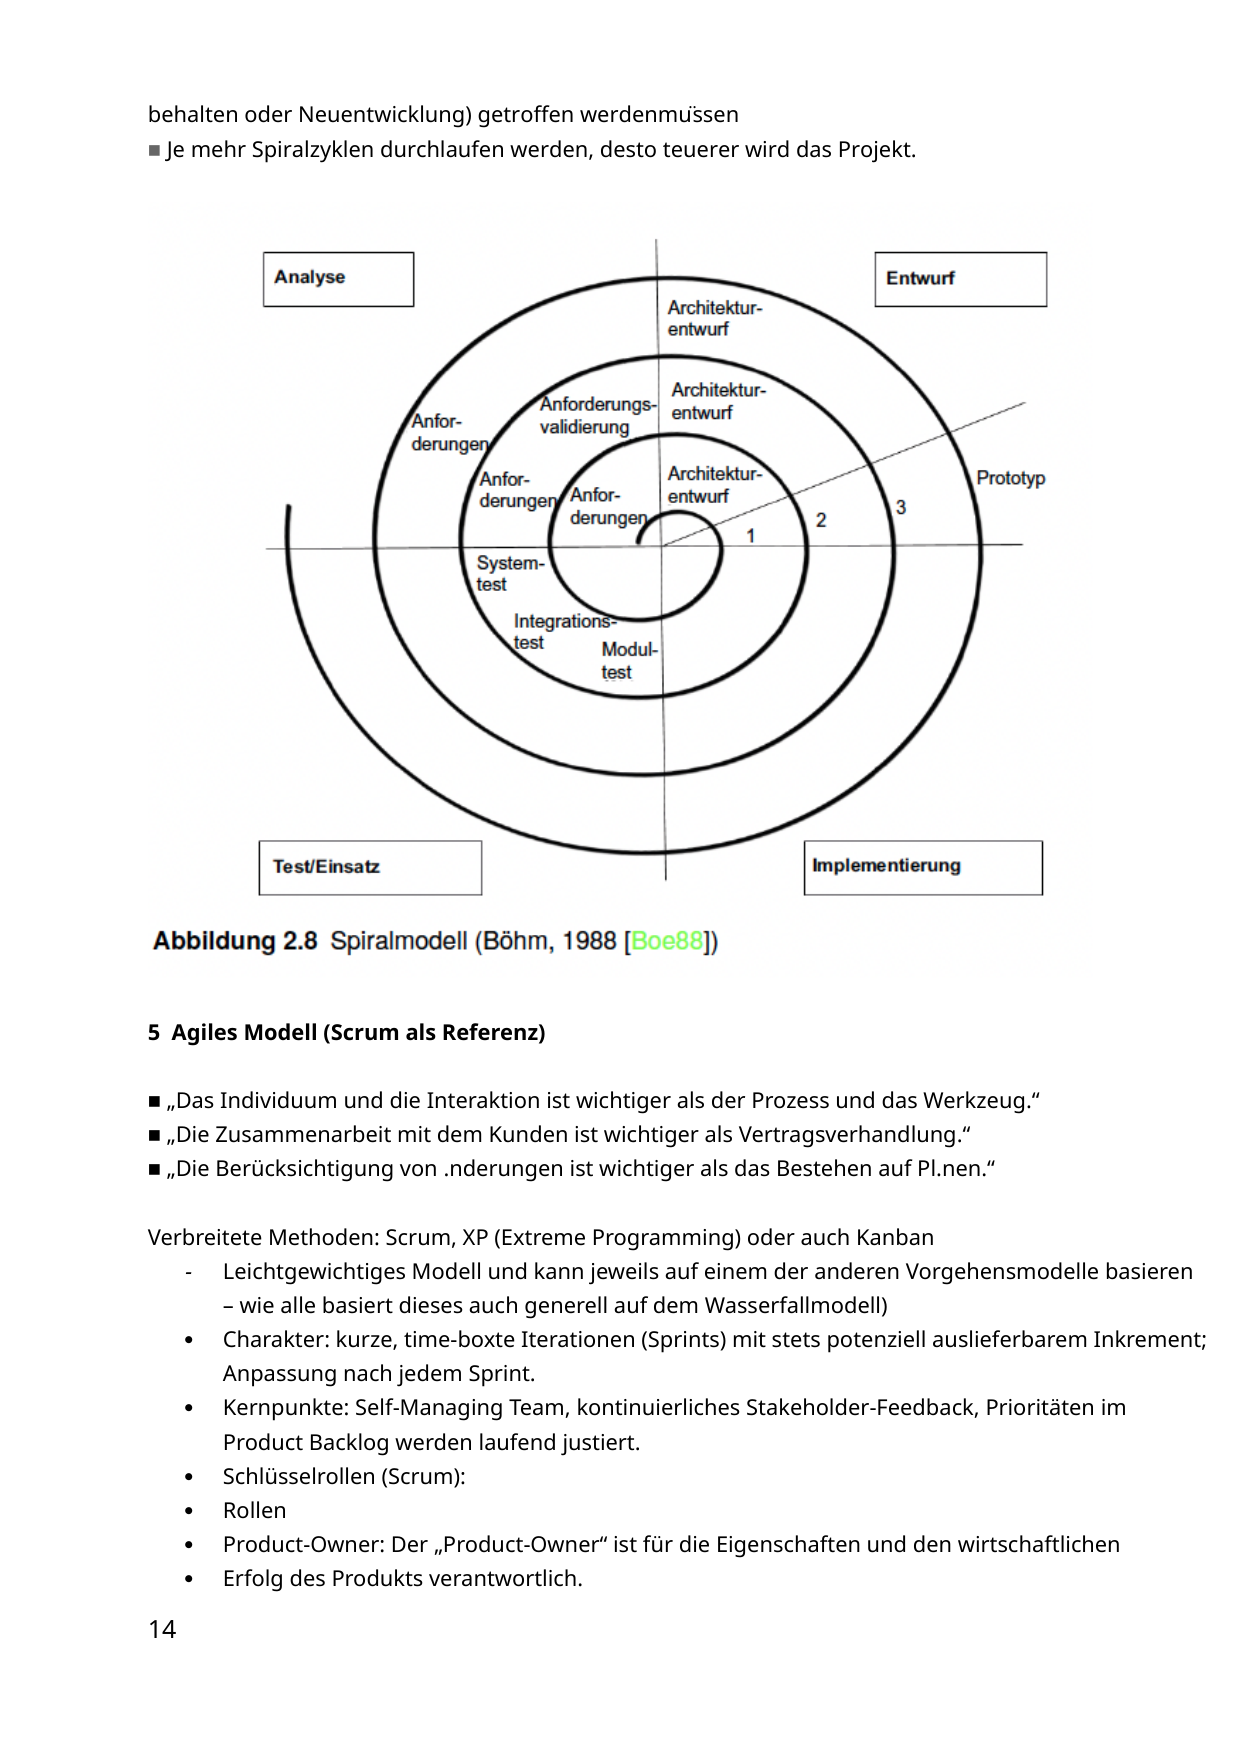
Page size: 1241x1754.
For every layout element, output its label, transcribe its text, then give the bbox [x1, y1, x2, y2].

picture [147, 202, 1093, 978]
list Product-Owner: Der „Product-Owner“ ist für die Eigenschaften und den wirtschaftlichen [185, 1529, 1211, 1559]
text ■ Je mehr Spiralzyklen durchlaufen werden, desto teuerer wird das Projekt. [148, 134, 1211, 163]
list Kernpunkte: Self-Managing Team, kontinuierliches Stakeholder-Feedback, Prioritäten im Product Backlog werden laufend justiert. [185, 1392, 1211, 1456]
text Verbreitete Methoden: Scrum, XP (Extreme Programming) oder auch Kanban [148, 1221, 1211, 1251]
list Leichtgewichtiges Modell und kann jeweils auf einem der anderen Vorgehensmodelle basieren – wie alle basiert dieses auch generell auf dem Wasserfallmodell) [185, 1256, 1211, 1319]
text behalten oder Neuentwicklung) getroffen werdenmüssen [148, 99, 1211, 129]
text 5 Agiles Modell (Scrum als Referenz) [148, 1016, 1211, 1046]
list Charakter: kurze, time-boxte Iterationen (Sprints) mit stets potenziell auslieferbarem Inkrement; Anpassung nach jedem Sprint. [185, 1324, 1211, 1388]
list Rollen [185, 1495, 1211, 1524]
text ■ „Das Individuum und die Interaktion ist wichtiger als der Prozess und das Werkzeug.“ [148, 1085, 1211, 1114]
text ■ „Die Zusammenarbeit mit dem Kunden ist wichtiger als Vertragsverhandlung.“ [148, 1119, 1211, 1149]
text ■ „Die Berücksichtigung von .nderungen ist wichtiger als das Bestehen auf Pl.nen.“ [148, 1153, 1211, 1183]
list Erfolg des Produkts verantwortlich. [185, 1563, 1211, 1593]
list Schlüsselrollen (Scrum): [185, 1461, 1211, 1490]
